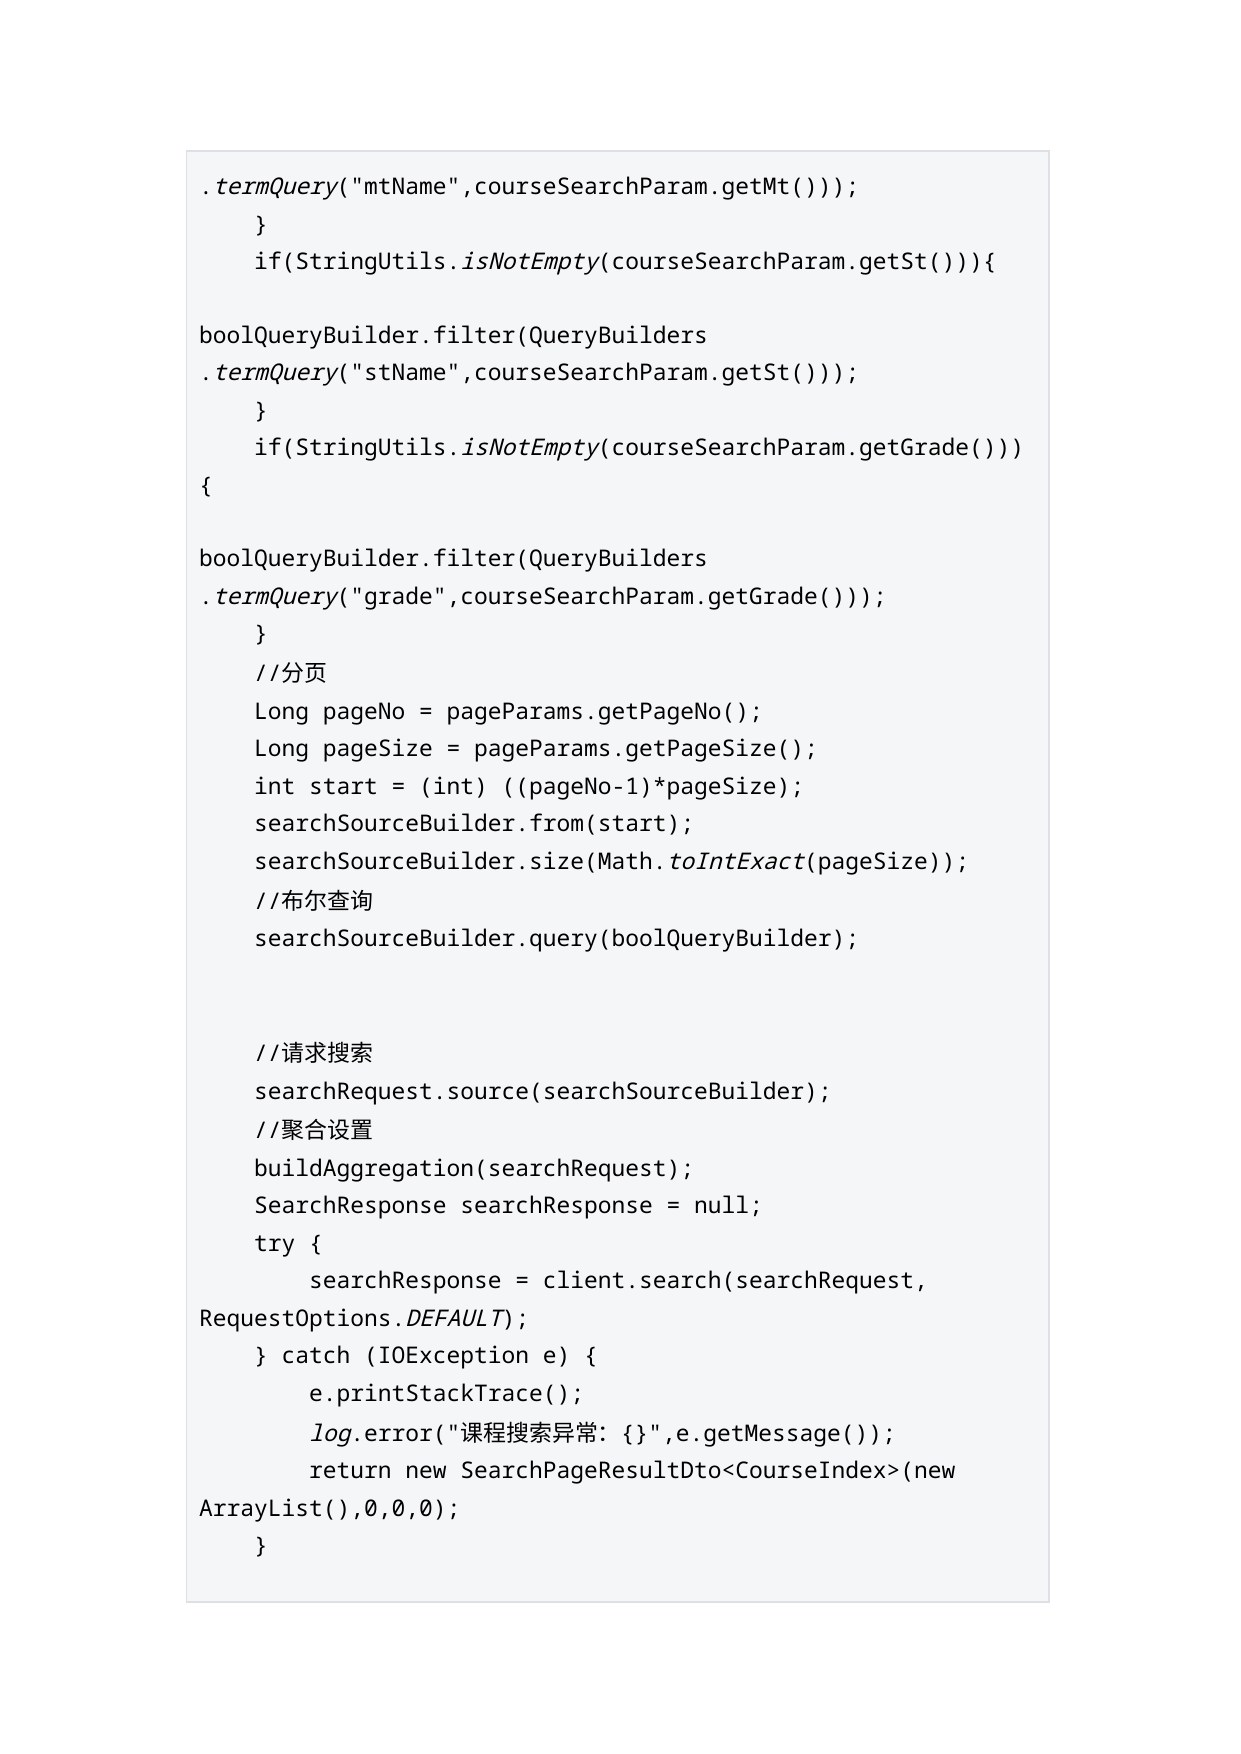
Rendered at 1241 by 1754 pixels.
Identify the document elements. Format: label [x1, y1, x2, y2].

table_header [187, 152, 1048, 1601]
